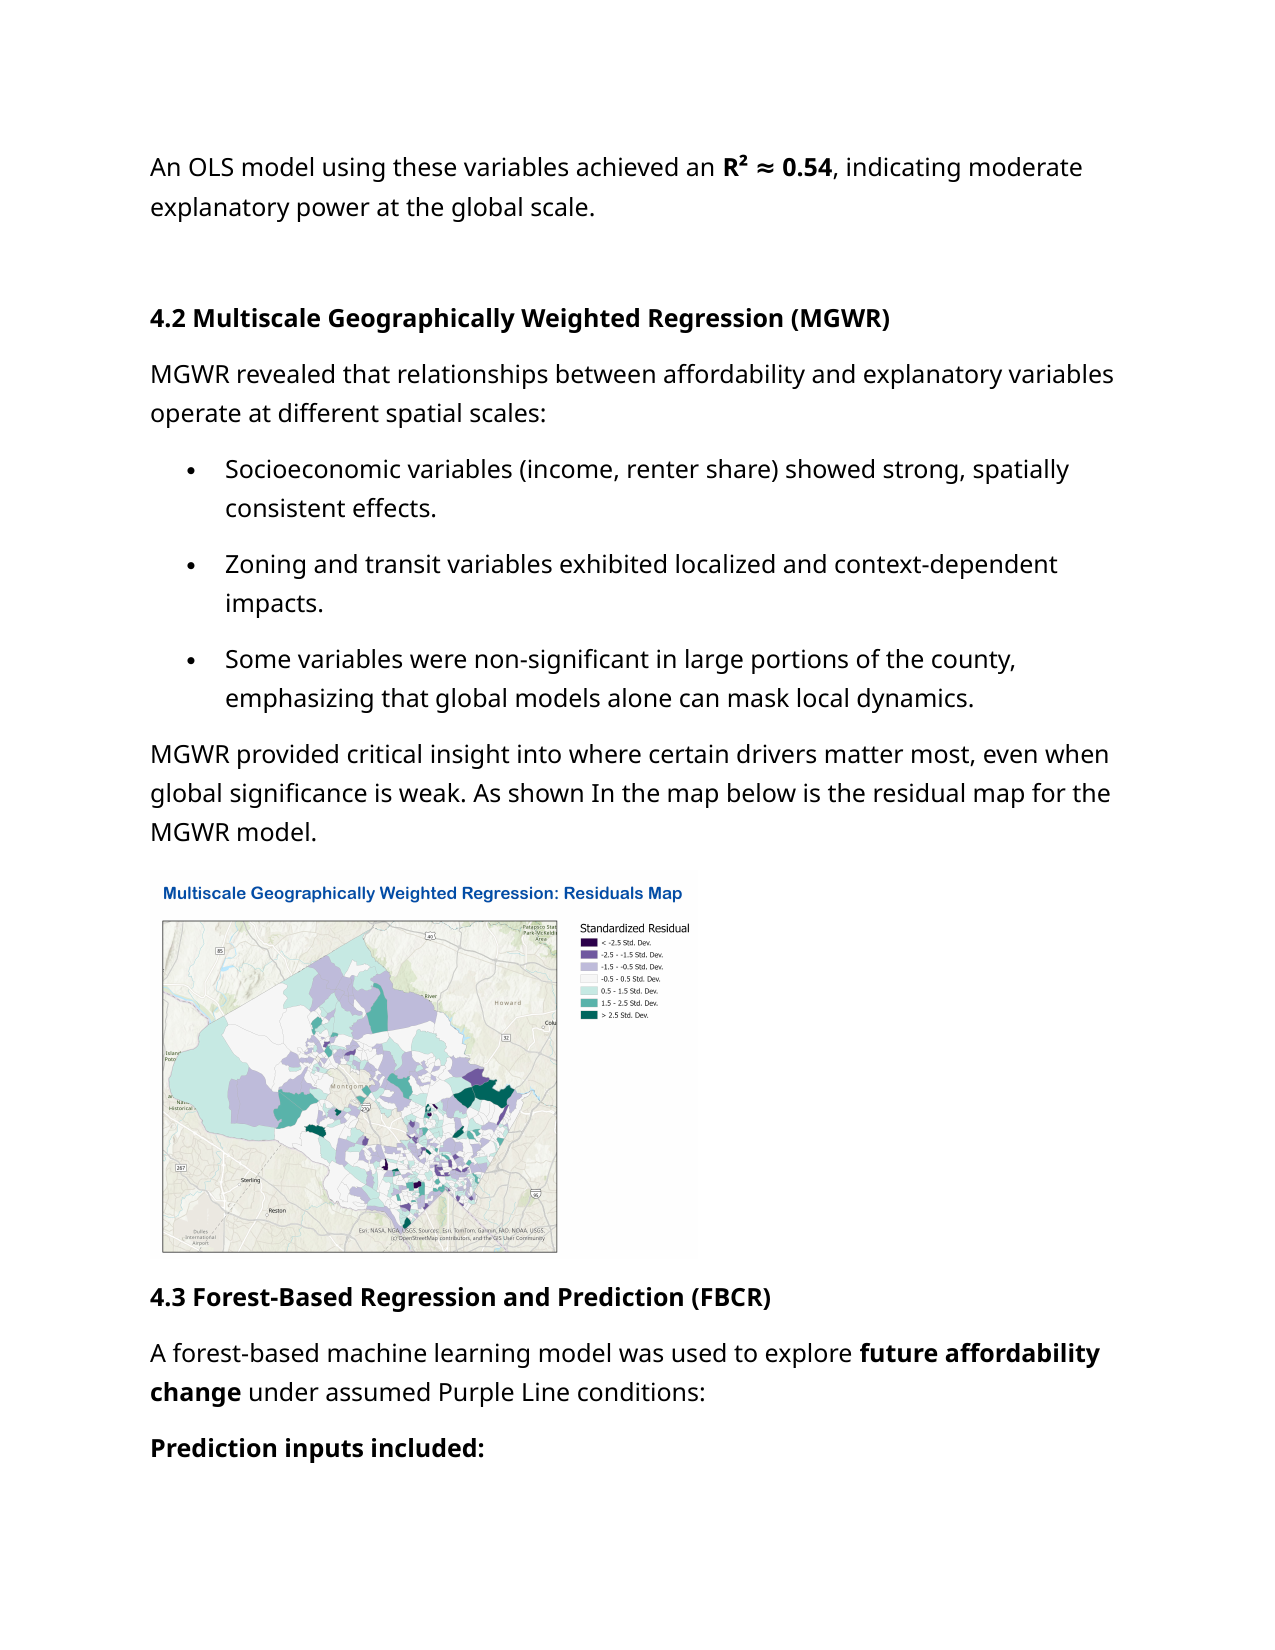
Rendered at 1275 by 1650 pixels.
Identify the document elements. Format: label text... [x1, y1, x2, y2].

list Zoning and transit variables exhibited localized and context-dependent impacts. [187, 547, 1125, 620]
text MGWR revealed that relationships between affordability and explanatory variables operate at different spatial scales: [150, 357, 1125, 430]
text MGWR provided critical insight into where certain drivers matter most, even when global significance is weak. As shown In the map below is the residual map for the MGWR model. [150, 737, 1125, 849]
text A forest-based machine learning model was used to explore future affordability change under assumed Purple Line conditions: [150, 1336, 1125, 1409]
list Some variables were non-significant in large portions of the county, emphasizing that global models alone can mask local dynamics. [187, 642, 1125, 715]
text 4.2 Multiscale Geographically Weighted Regression (MGWR) [150, 301, 1125, 335]
picture [150, 870, 699, 1259]
text 4.3 Forest-Based Regression and Prediction (FBCR) [150, 1280, 1125, 1314]
text An OLS model using these variables achieved an R² ≈ 0.54, indicating moderate explanatory power at the global scale. [150, 150, 1125, 223]
text Prediction inputs included: [150, 1431, 1125, 1465]
list Socioeconomic variables (income, renter share) showed strong, spatially consistent effects. [187, 452, 1125, 525]
